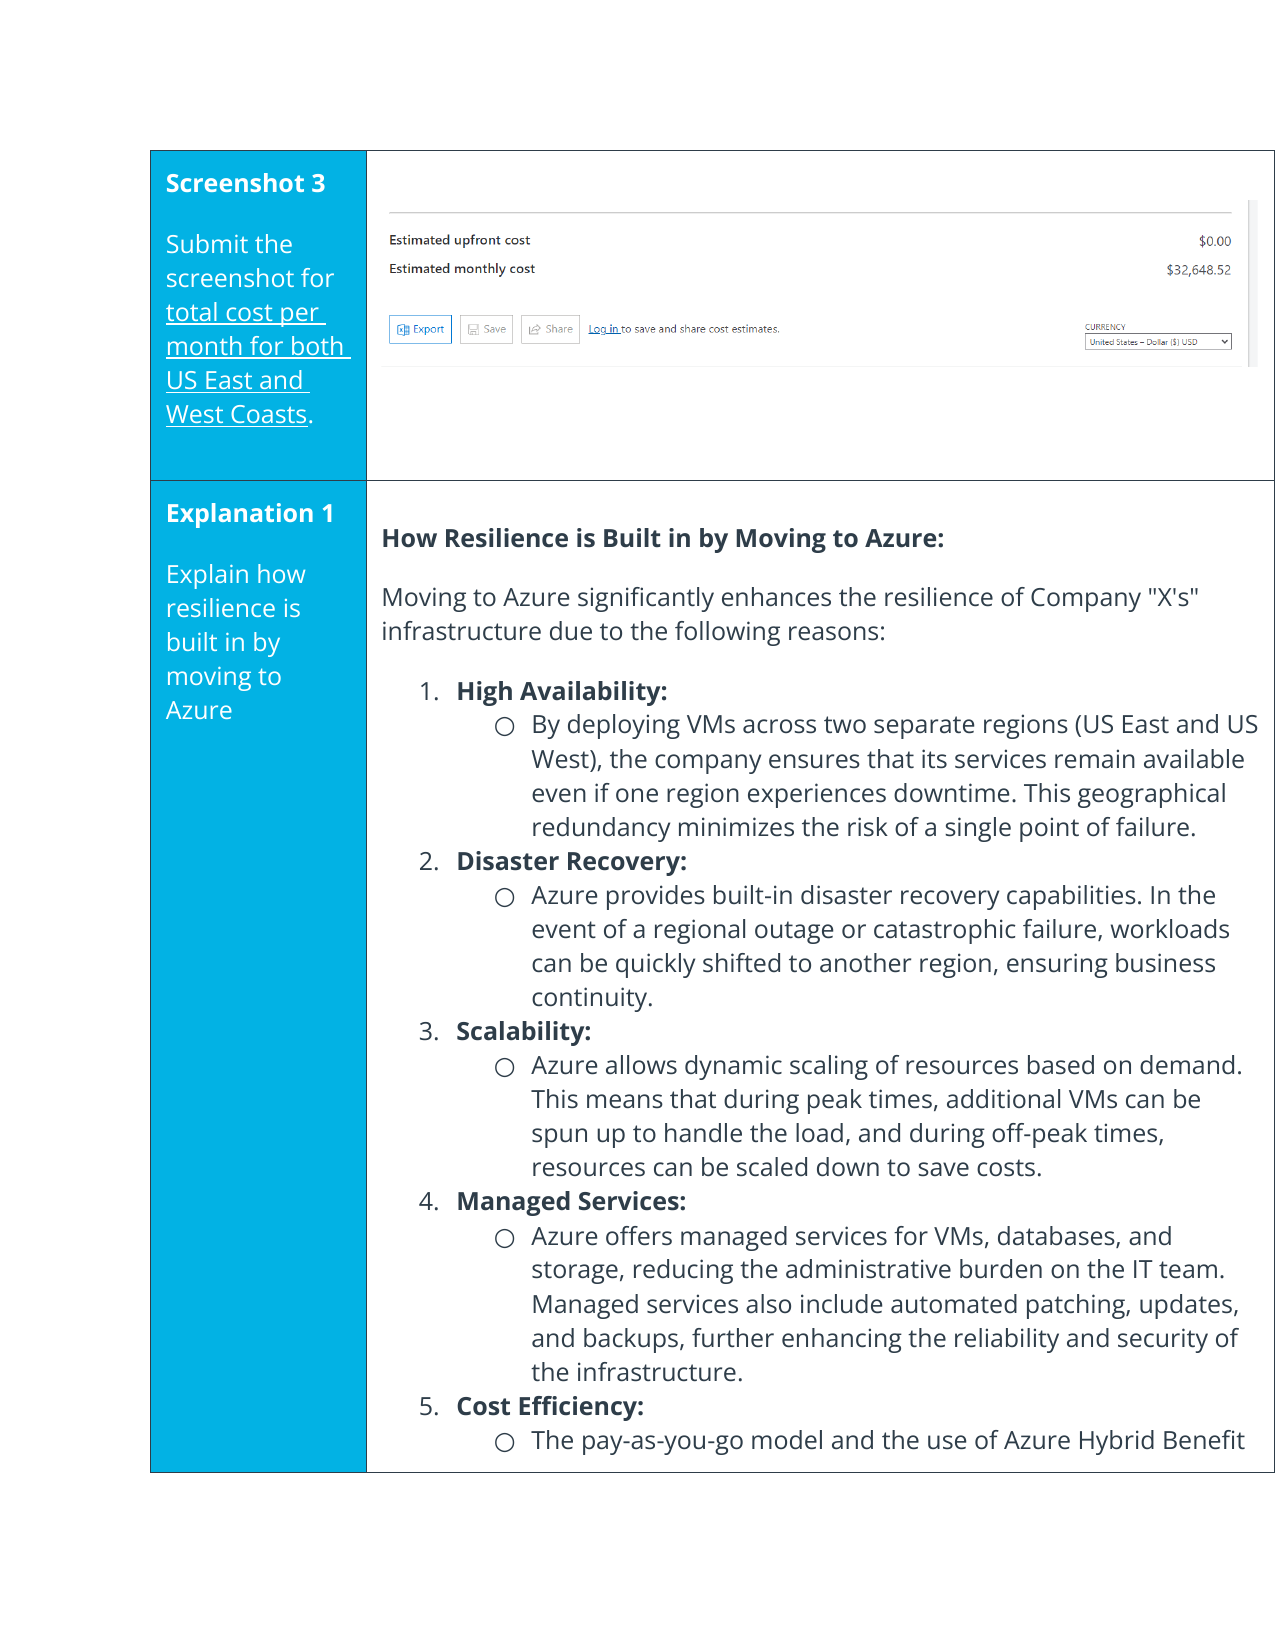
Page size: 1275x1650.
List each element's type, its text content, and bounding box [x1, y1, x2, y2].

table_cell Screenshot 3 Submit the screenshot for total cost per month for both US East and West Coasts. [151, 151, 366, 480]
table_cell [367, 151, 1274, 480]
picture [381, 200, 1258, 367]
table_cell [367, 481, 1274, 1472]
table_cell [151, 481, 366, 1472]
